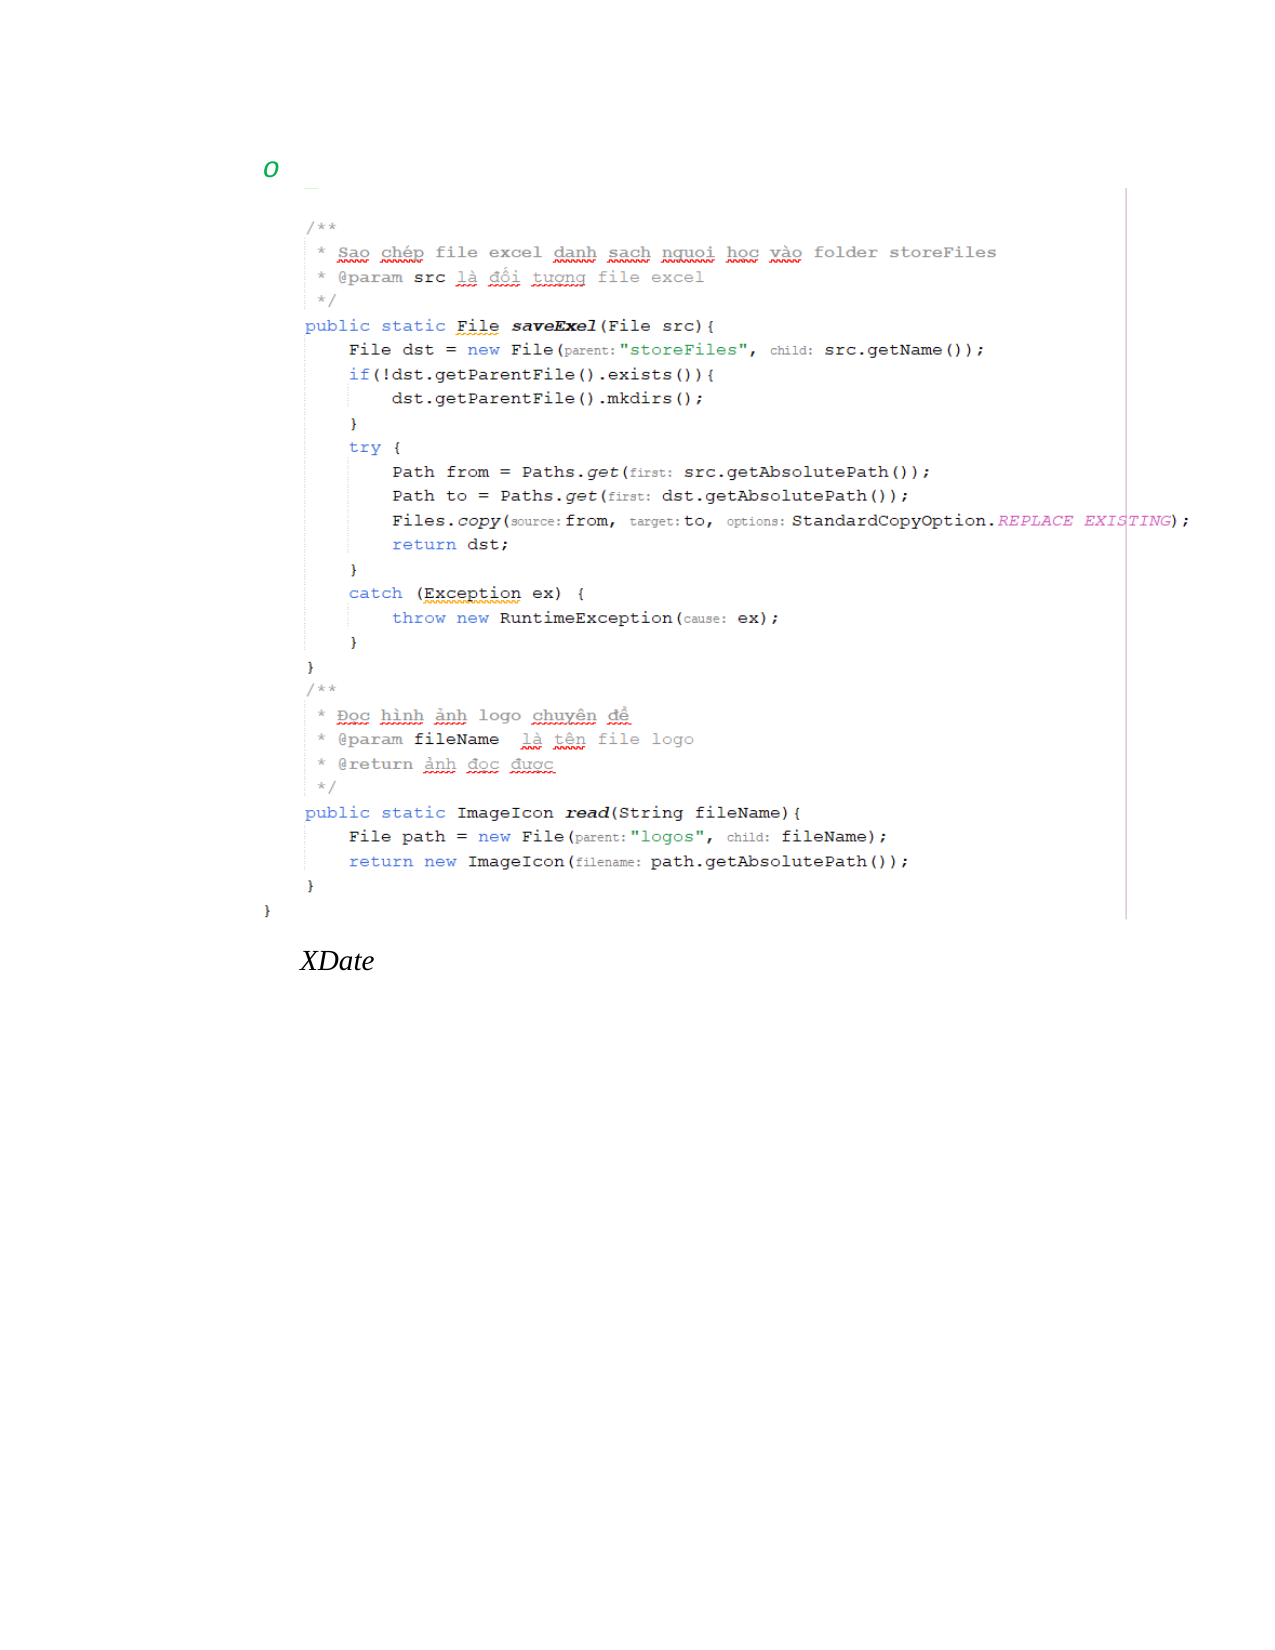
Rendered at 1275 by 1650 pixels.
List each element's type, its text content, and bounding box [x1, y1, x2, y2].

list XDate [262, 941, 1125, 977]
list XDate [262, 150, 1125, 188]
picture [262, 188, 1238, 941]
